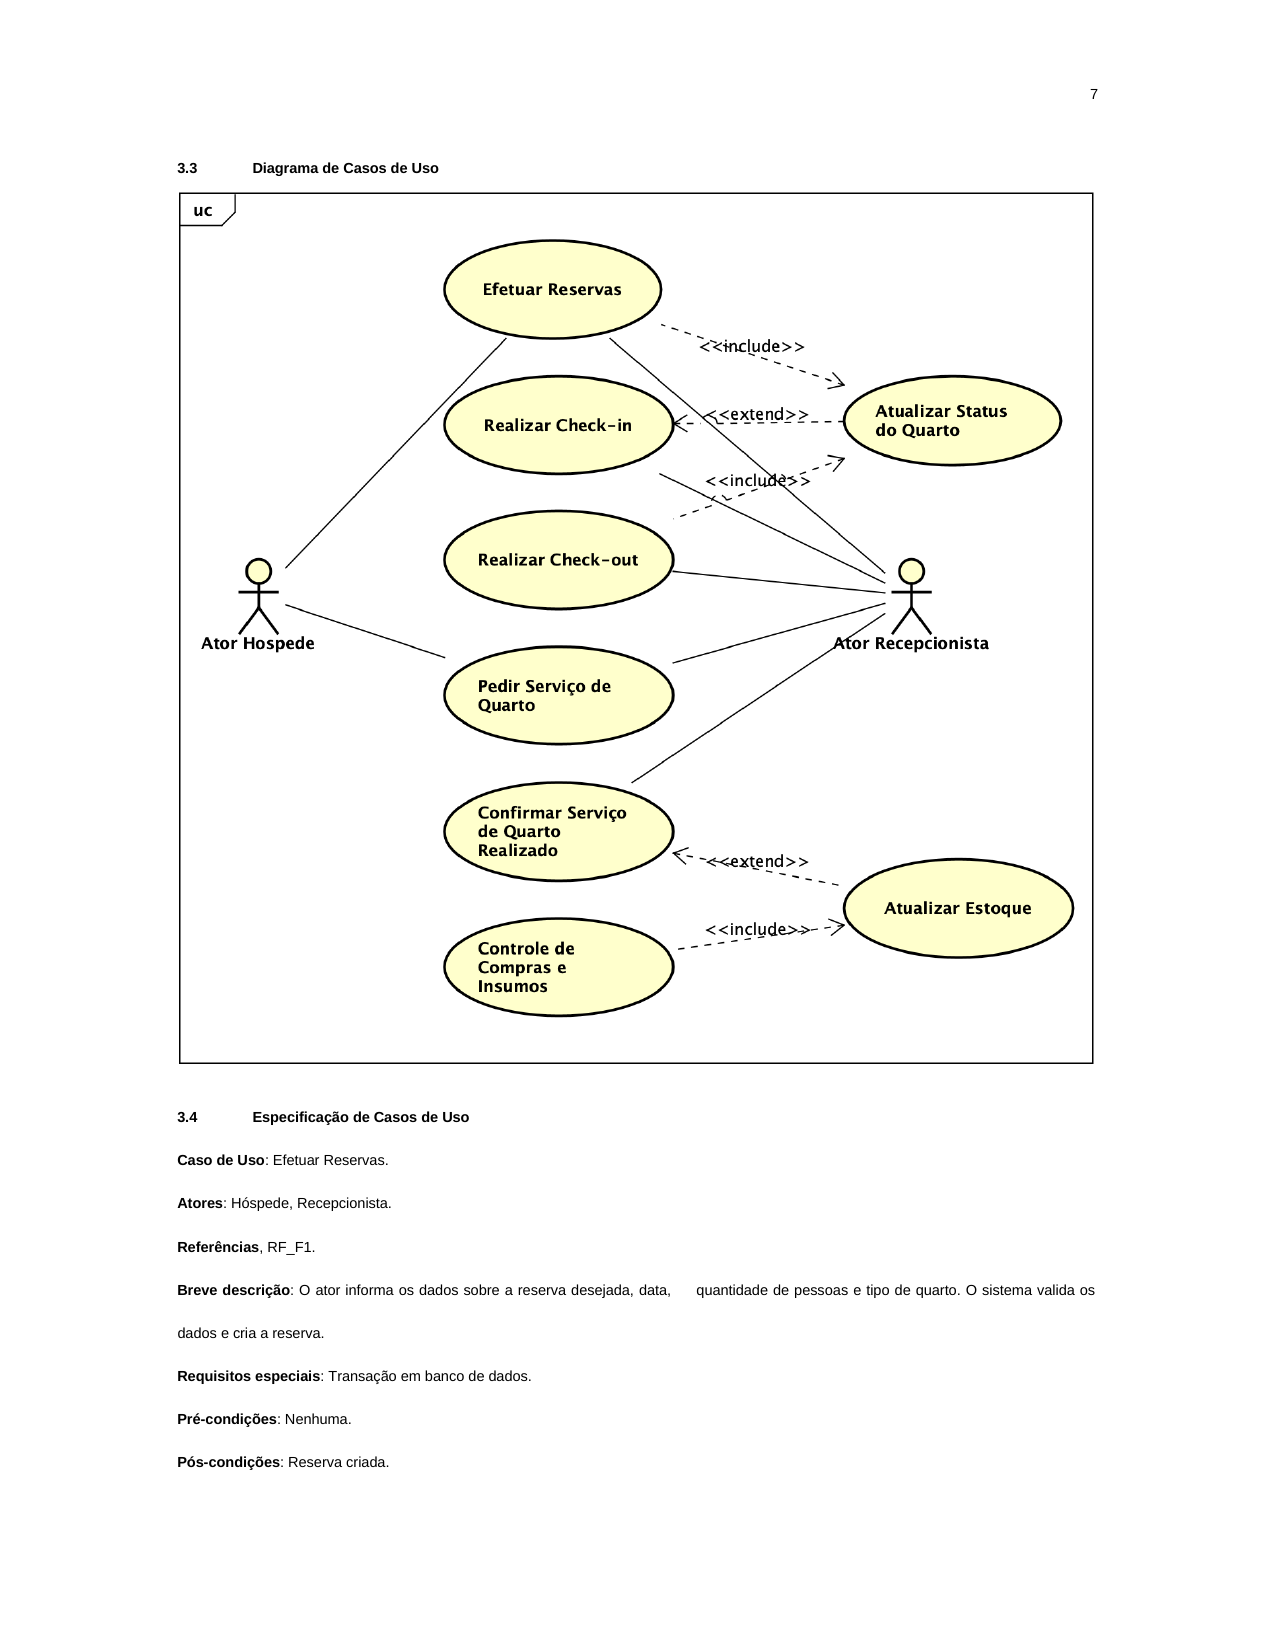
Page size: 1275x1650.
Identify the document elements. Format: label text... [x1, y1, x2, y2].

list Especificação de Casos de Uso [177, 1097, 1098, 1126]
text Requisitos especiais: Transação em banco de dados. [177, 1356, 1098, 1385]
text Atores: Hóspede, Recepcionista. [177, 1183, 1098, 1212]
text Pré-condições: Nenhuma. [177, 1399, 1098, 1428]
text Caso de Uso: Efetuar Reservas. [177, 1140, 1098, 1169]
picture [177, 190, 1098, 1067]
list Diagrama de Casos de Uso [177, 148, 1098, 176]
text Pós-condições: Reserva criada. [177, 1442, 1098, 1471]
text Referências, RF_F1. [177, 1227, 1098, 1255]
text Breve descrição: O ator informa os dados sobre a reserva desejada, data, quantidade de pessoas e tipo de quarto. O sistema valida os dados e cria a reserva. [177, 1270, 1098, 1342]
